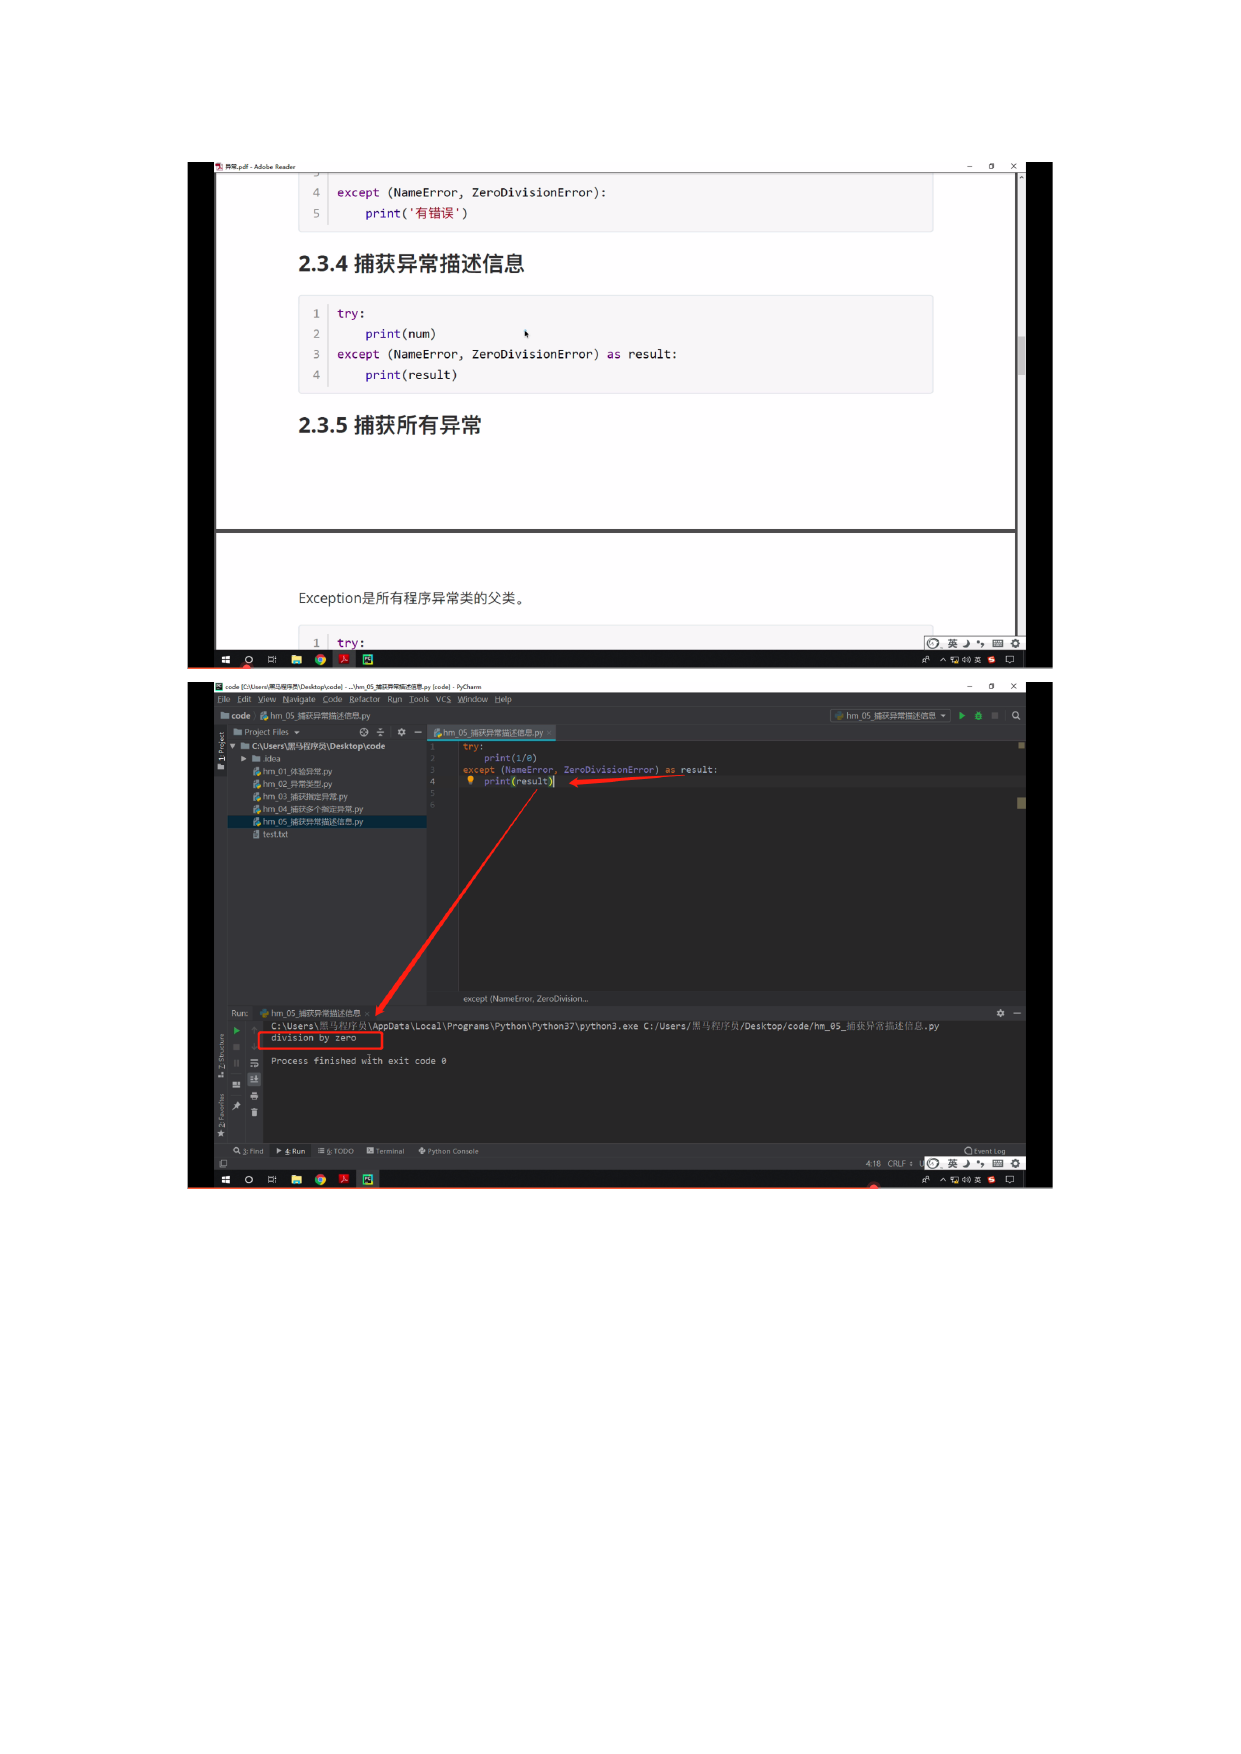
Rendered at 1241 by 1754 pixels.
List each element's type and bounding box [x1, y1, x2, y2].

picture [187, 162, 1053, 669]
picture [187, 682, 1053, 1189]
